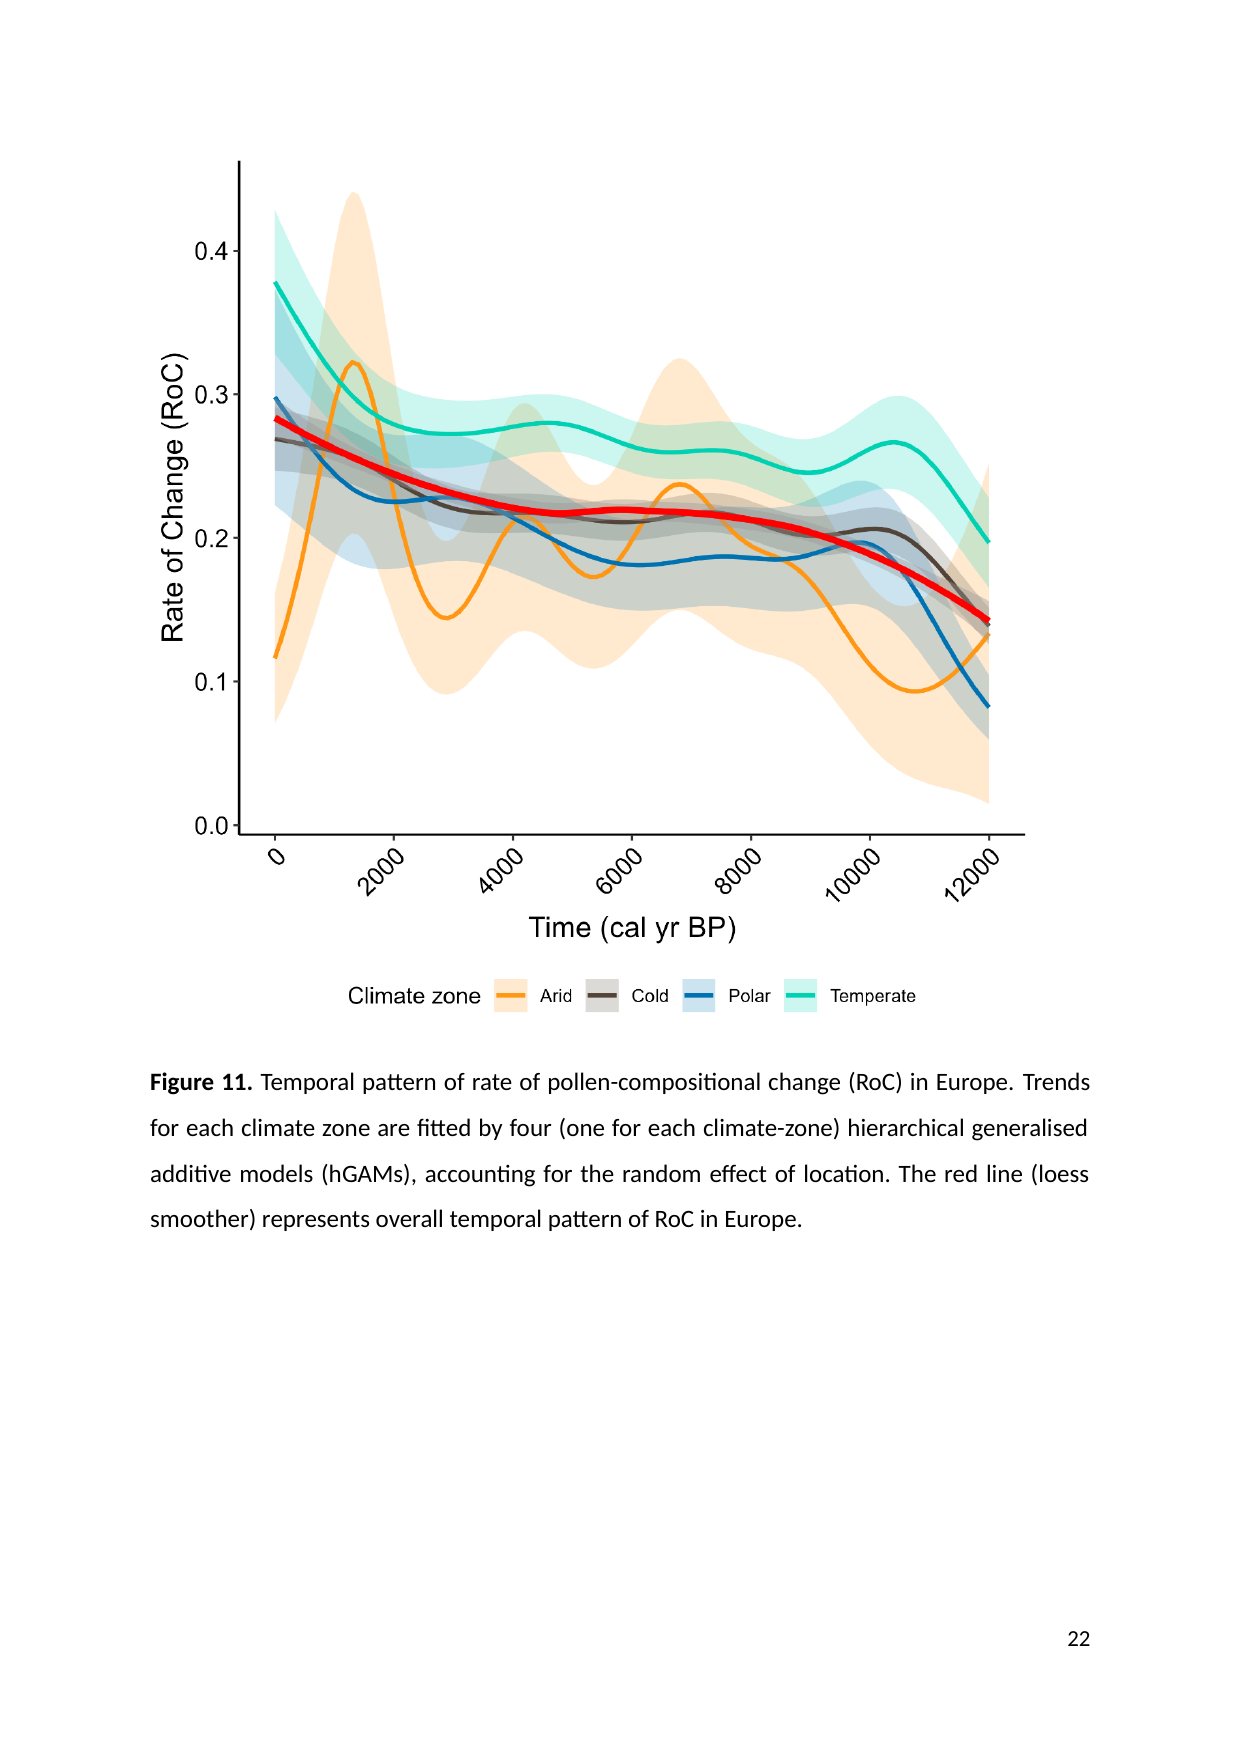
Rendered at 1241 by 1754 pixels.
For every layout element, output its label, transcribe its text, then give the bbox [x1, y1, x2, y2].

text Figure 11. Temporal pattern of rate of pollen-compositional change (RoC) in Europe. Trends for each climate zone are fitted by four (one for each climate-zone) hierarchical generalised additive models (hGAMs), accounting for the random effect of location. The red line (loess smoother) represents overall temporal pattern of RoC in Europe. [150, 1066, 1090, 1234]
picture [150, 150, 1036, 1036]
